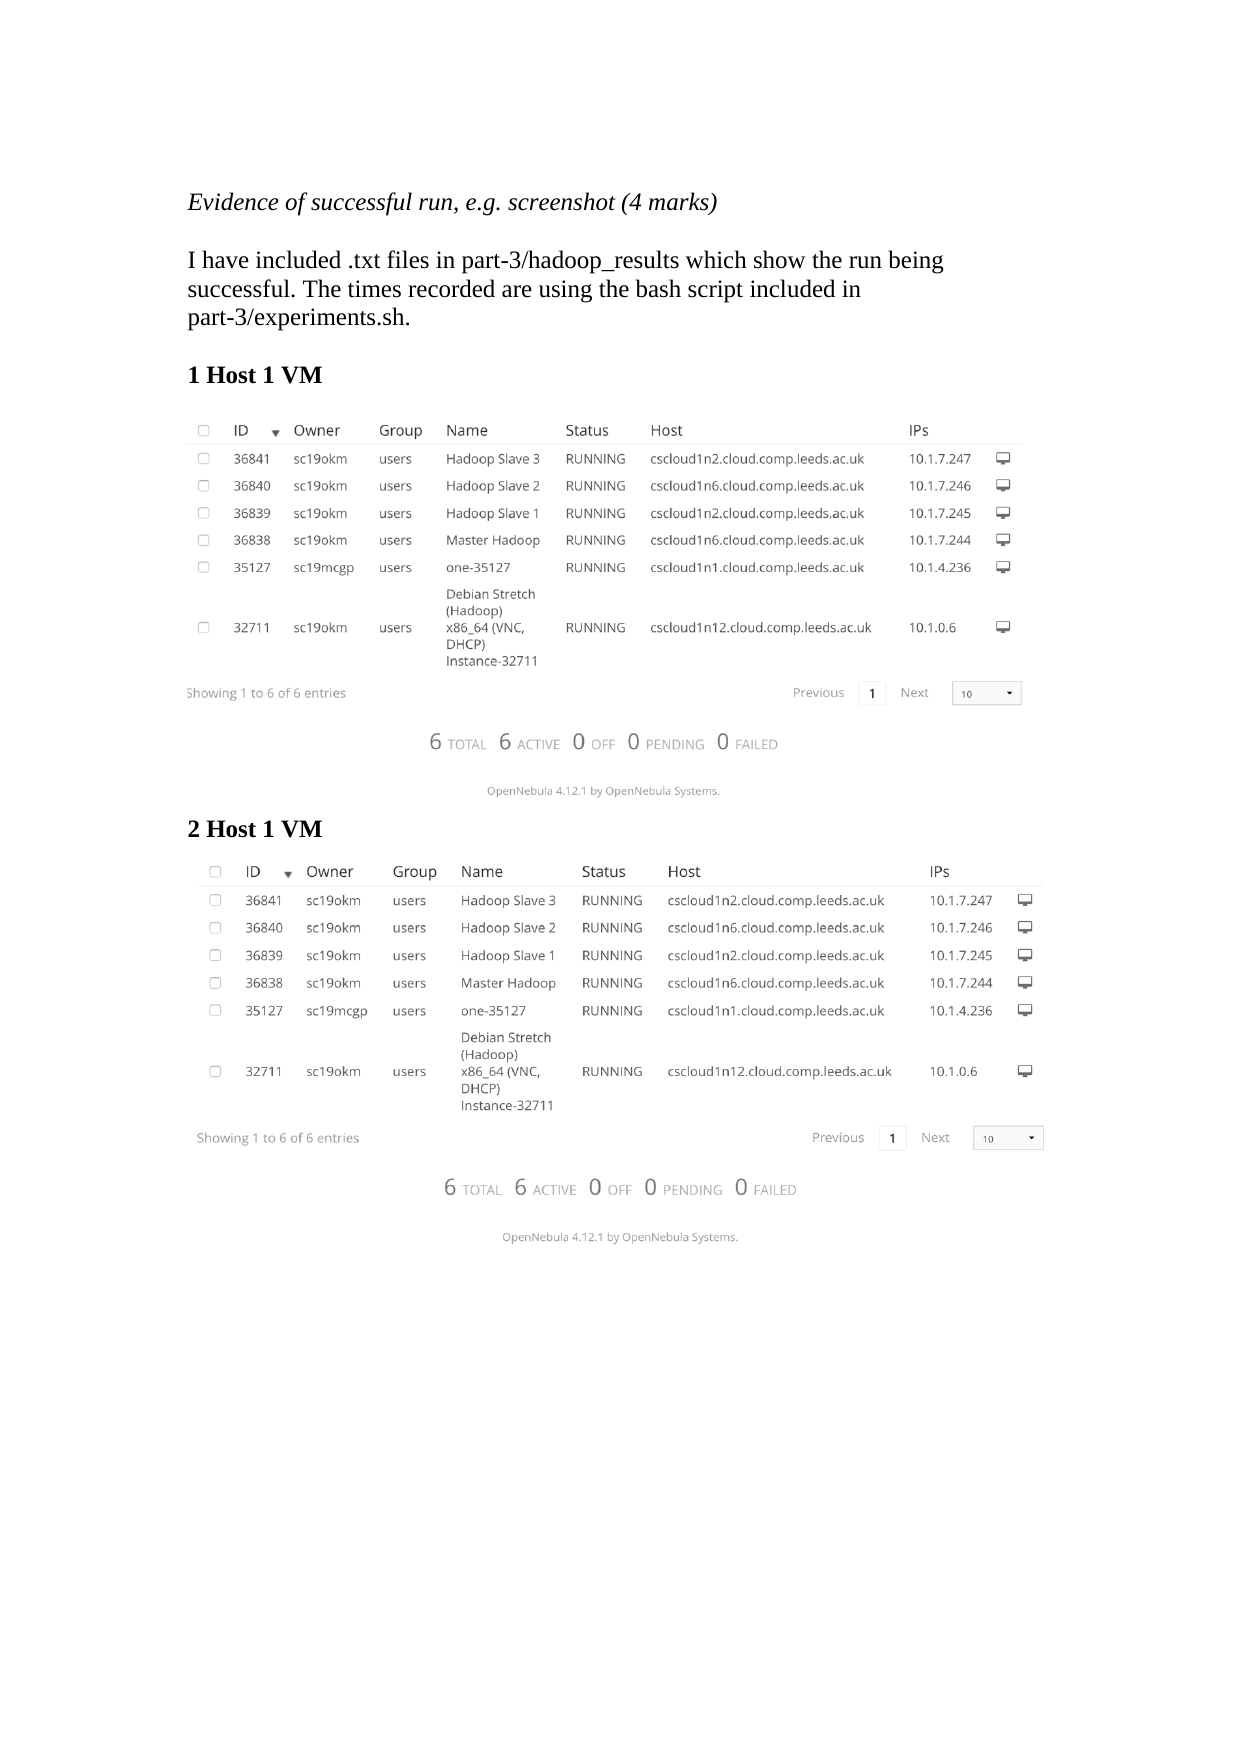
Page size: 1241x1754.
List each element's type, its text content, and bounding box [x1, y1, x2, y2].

text 2 Host 1 VM [187, 815, 1053, 843]
picture [187, 843, 1053, 1255]
text Evidence of successful run, e.g. screenshot (4 marks) [187, 187, 1053, 216]
picture [187, 417, 1053, 815]
text I have included .txt files in part-3/hadoop_results which show the run being successful. The times recorded are using the bash script included in part-3/experiments.sh. [187, 245, 1053, 331]
text 1 Host 1 VM [187, 360, 1053, 389]
